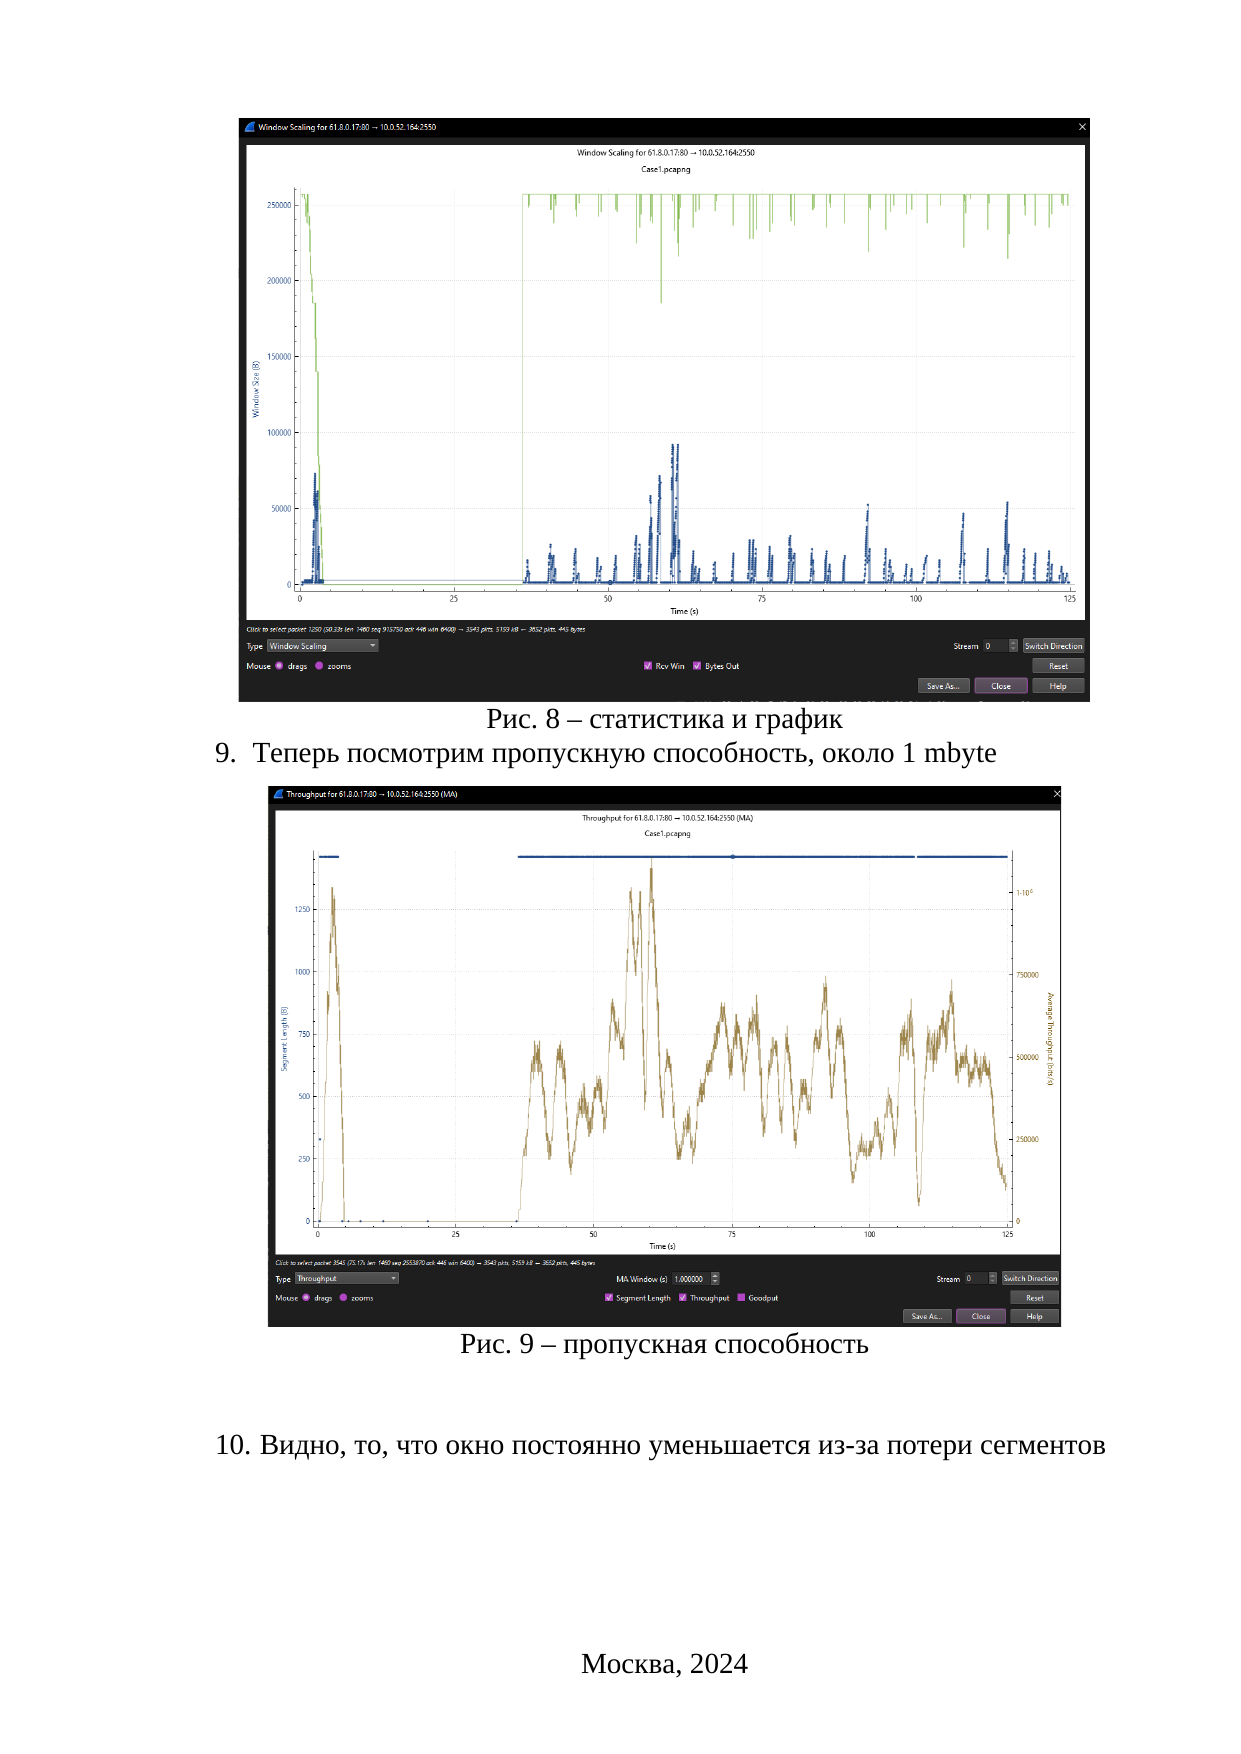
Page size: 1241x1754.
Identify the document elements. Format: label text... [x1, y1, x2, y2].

text Рис. 8 – статистика и график [177, 701, 1152, 735]
list Теперь посмотрим пропускную способность, около 1 mbyte [215, 735, 1152, 768]
text Рис. 9 – пропускная способность [177, 1327, 1152, 1360]
picture [267, 786, 1062, 1327]
list Видно, то, что окно постоянно уменьшается из-за потери сегментов [215, 1427, 1152, 1461]
picture [238, 118, 1090, 702]
